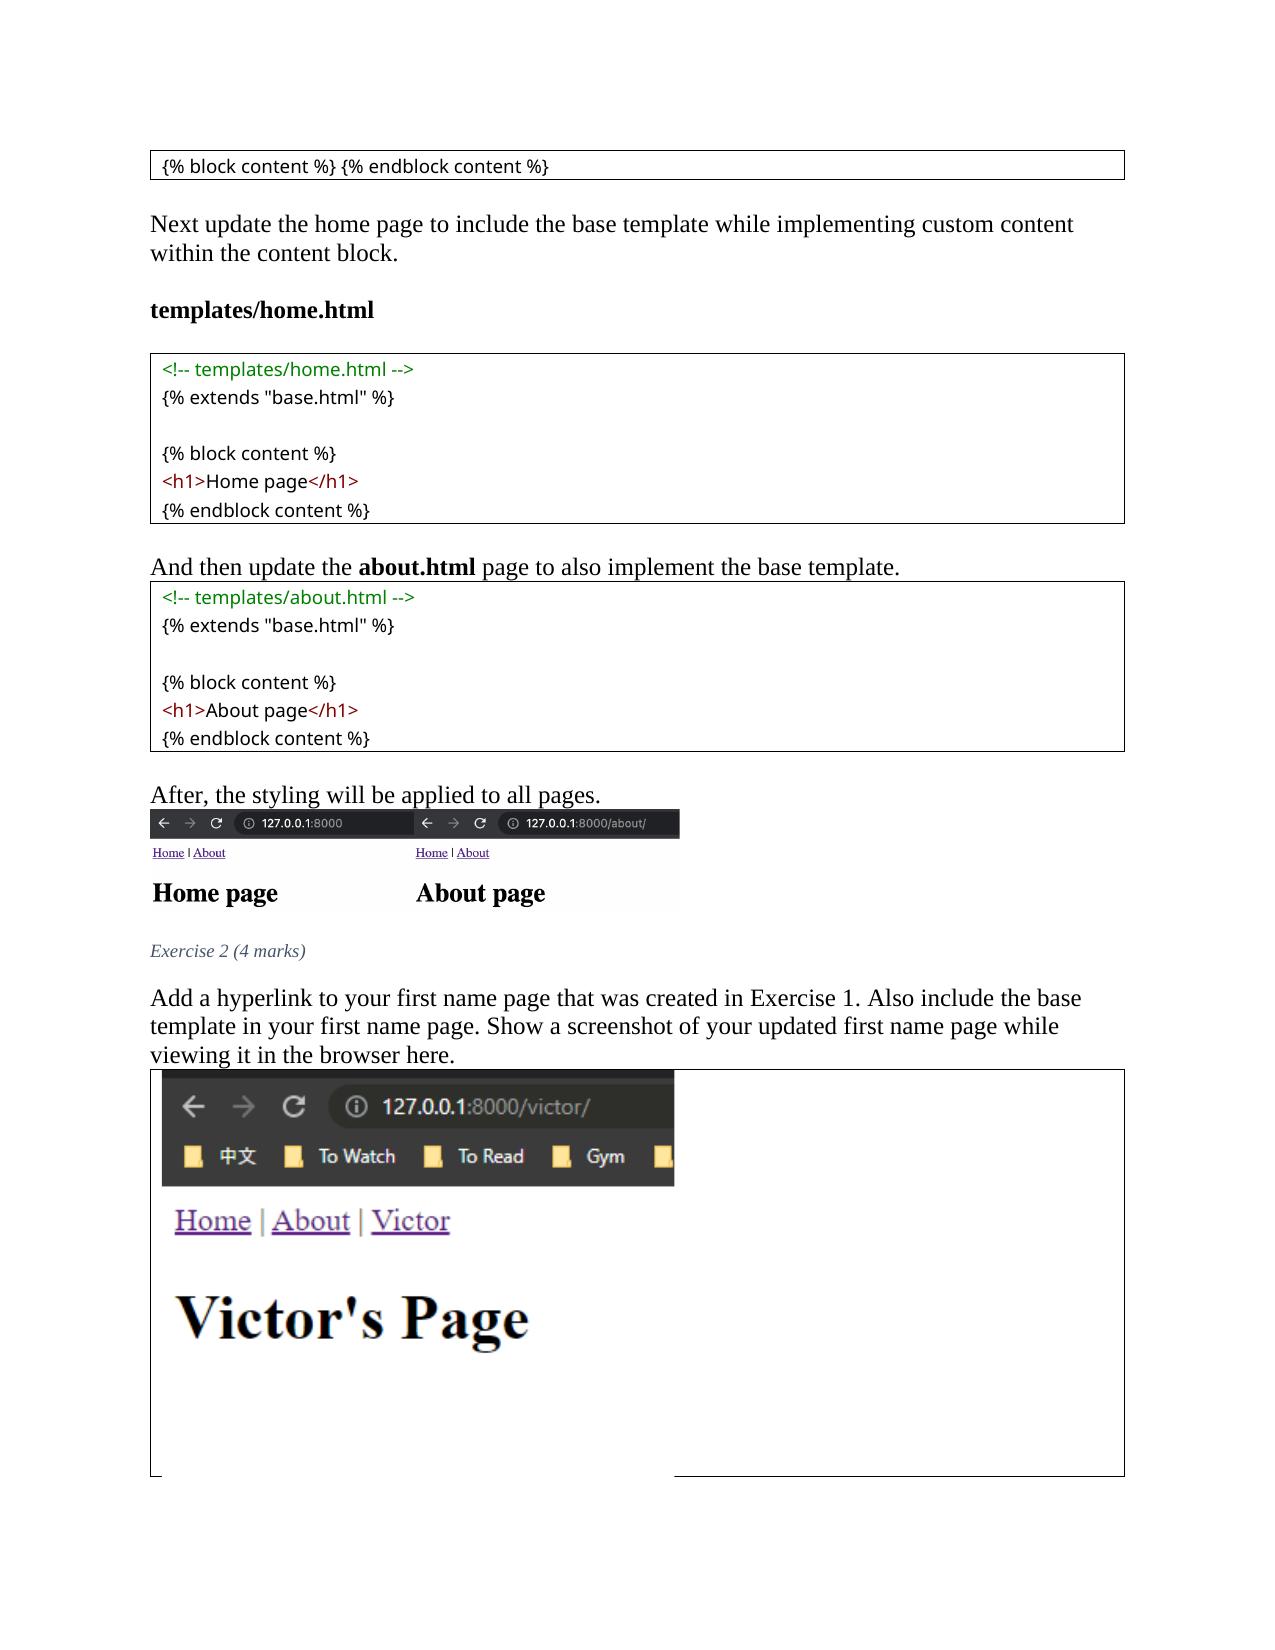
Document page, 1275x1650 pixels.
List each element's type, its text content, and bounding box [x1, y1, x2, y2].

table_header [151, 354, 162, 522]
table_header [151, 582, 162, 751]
text Next update the home page to include the base template while implementing custom content within the content block. [150, 209, 1125, 266]
text After, the styling will be applied to all pages. [150, 781, 1125, 809]
text templates/home.html [150, 295, 1125, 324]
text Exercise 2 (4 marks) [150, 940, 1125, 962]
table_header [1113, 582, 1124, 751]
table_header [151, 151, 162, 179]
text And then update the about.html page to also implement the base template. [150, 552, 1125, 581]
table_header [675, 1070, 1124, 1476]
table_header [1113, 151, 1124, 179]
picture [161, 1070, 675, 1477]
text Add a hyperlink to your first name page that was created in Exercise 1. Also include the base template in your first name page. Show a screenshot of your updated first name page while viewing it in the browser here. [150, 983, 1125, 1069]
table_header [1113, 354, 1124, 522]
picture [150, 809, 680, 912]
table_header [151, 1070, 161, 1476]
